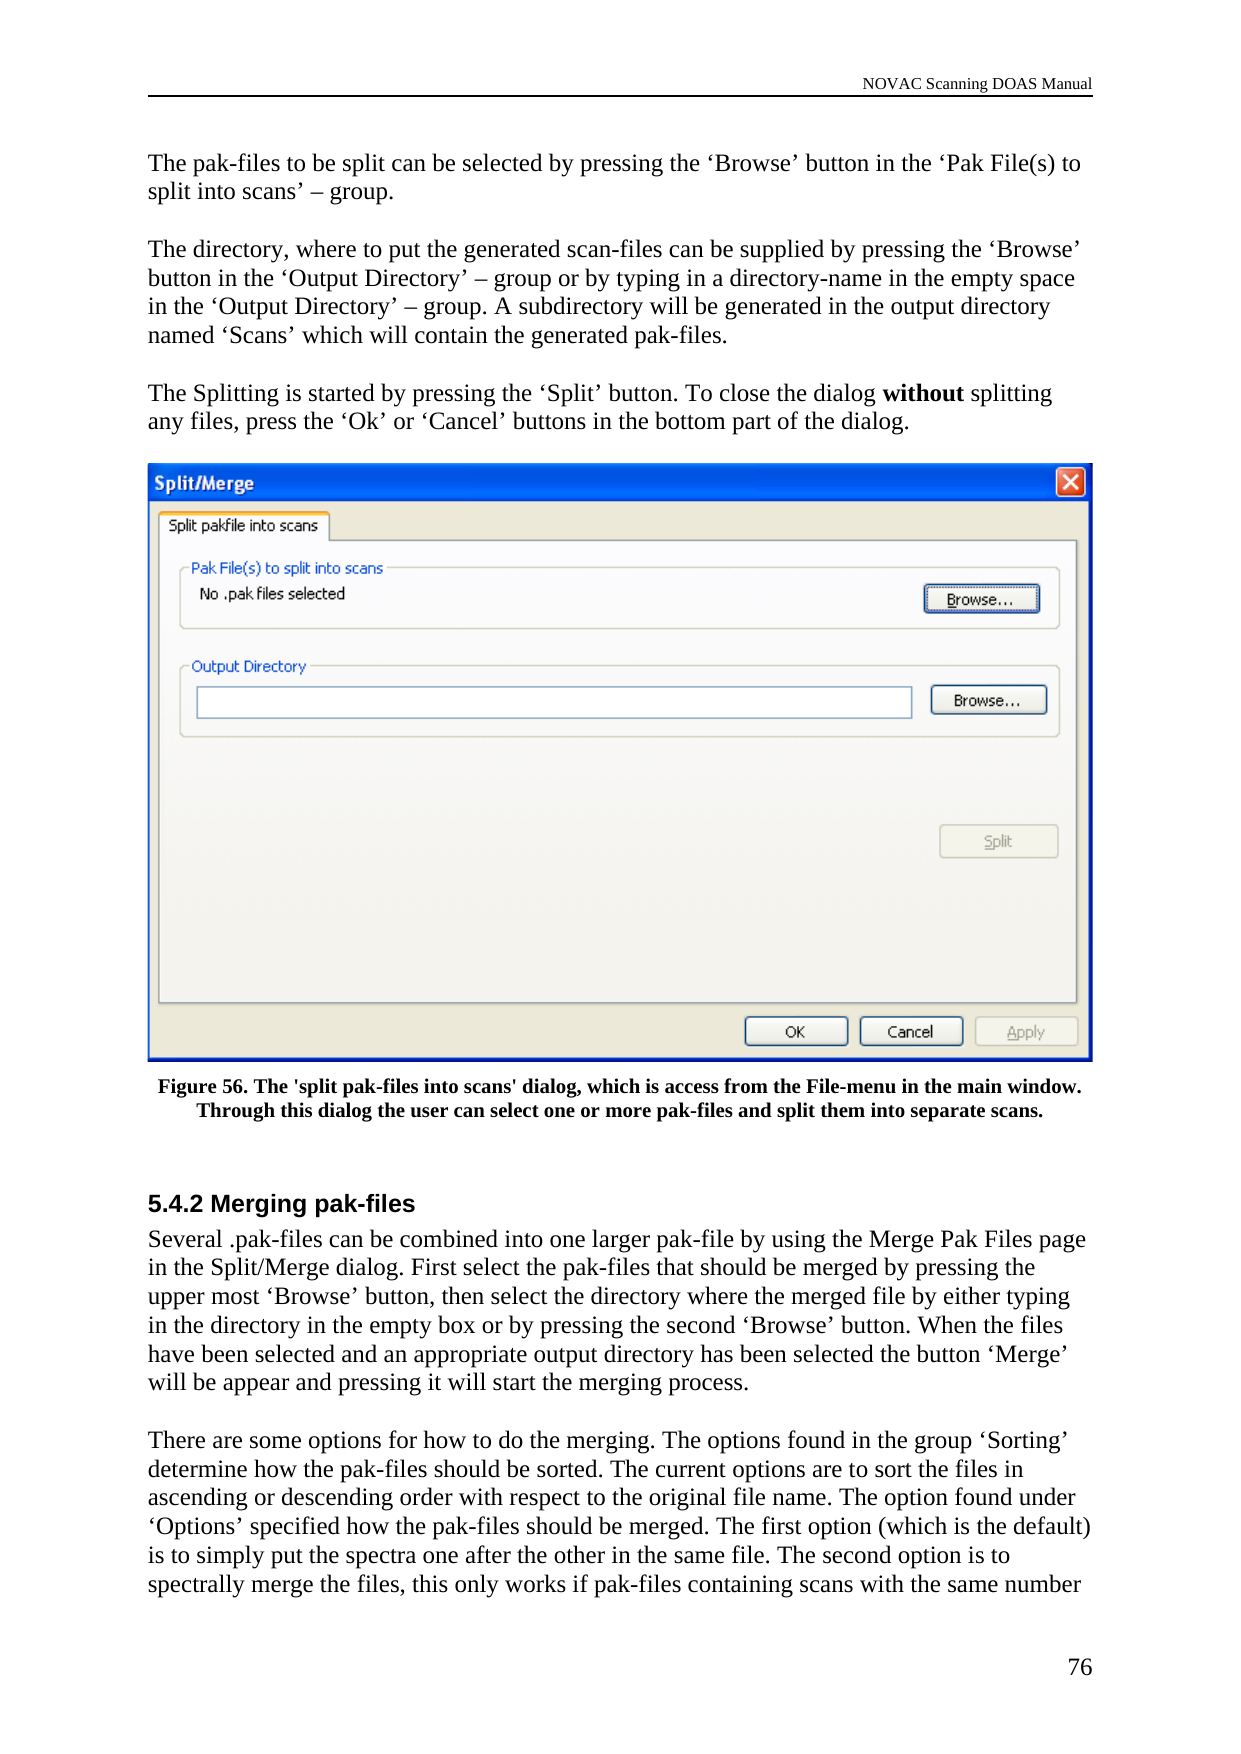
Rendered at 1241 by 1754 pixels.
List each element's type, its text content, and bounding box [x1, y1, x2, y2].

picture [147, 463, 1093, 1062]
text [148, 1425, 1093, 1597]
text The pak-files to be split can be selected by pressing the ‘Browse’ button in the ‘Pak File(s) to split into scans’ – group. [148, 148, 1093, 205]
text Several .pak-files can be combined into one larger pak-file by using the Merge Pak Files page in the Split/Merge dialog. First select the pak-files that should be merged by pressing the upper most ‘Browse’ button, then select the directory where the merged file by either typing in the directory in the empty box or by pressing the second ‘Browse’ button. When the files have been selected and an appropriate output directory has been selected the button ‘Merge’ will be appear and pressing it will start the merging process. [148, 1224, 1093, 1396]
text The Splitting is started by pressing the ‘’ button. To close the dialog without splitting any files, press the ‘Ok’ or ‘Cancel’ buttons in the bottom part of the dialog. [148, 378, 1093, 435]
text The directory, where to put the generated scan-files can be supplied by pressing the ‘Browse’ button in the ‘Output Directory’ – group or by typing in a directory-name in the empty space in the ‘Output Directory’ – group. A subdirectory will be generated in the output directory named ‘Scans’ which will contain the generated pak-files. [148, 234, 1093, 349]
subtitle 5.4.2 Merging pak-files [148, 1189, 1093, 1217]
